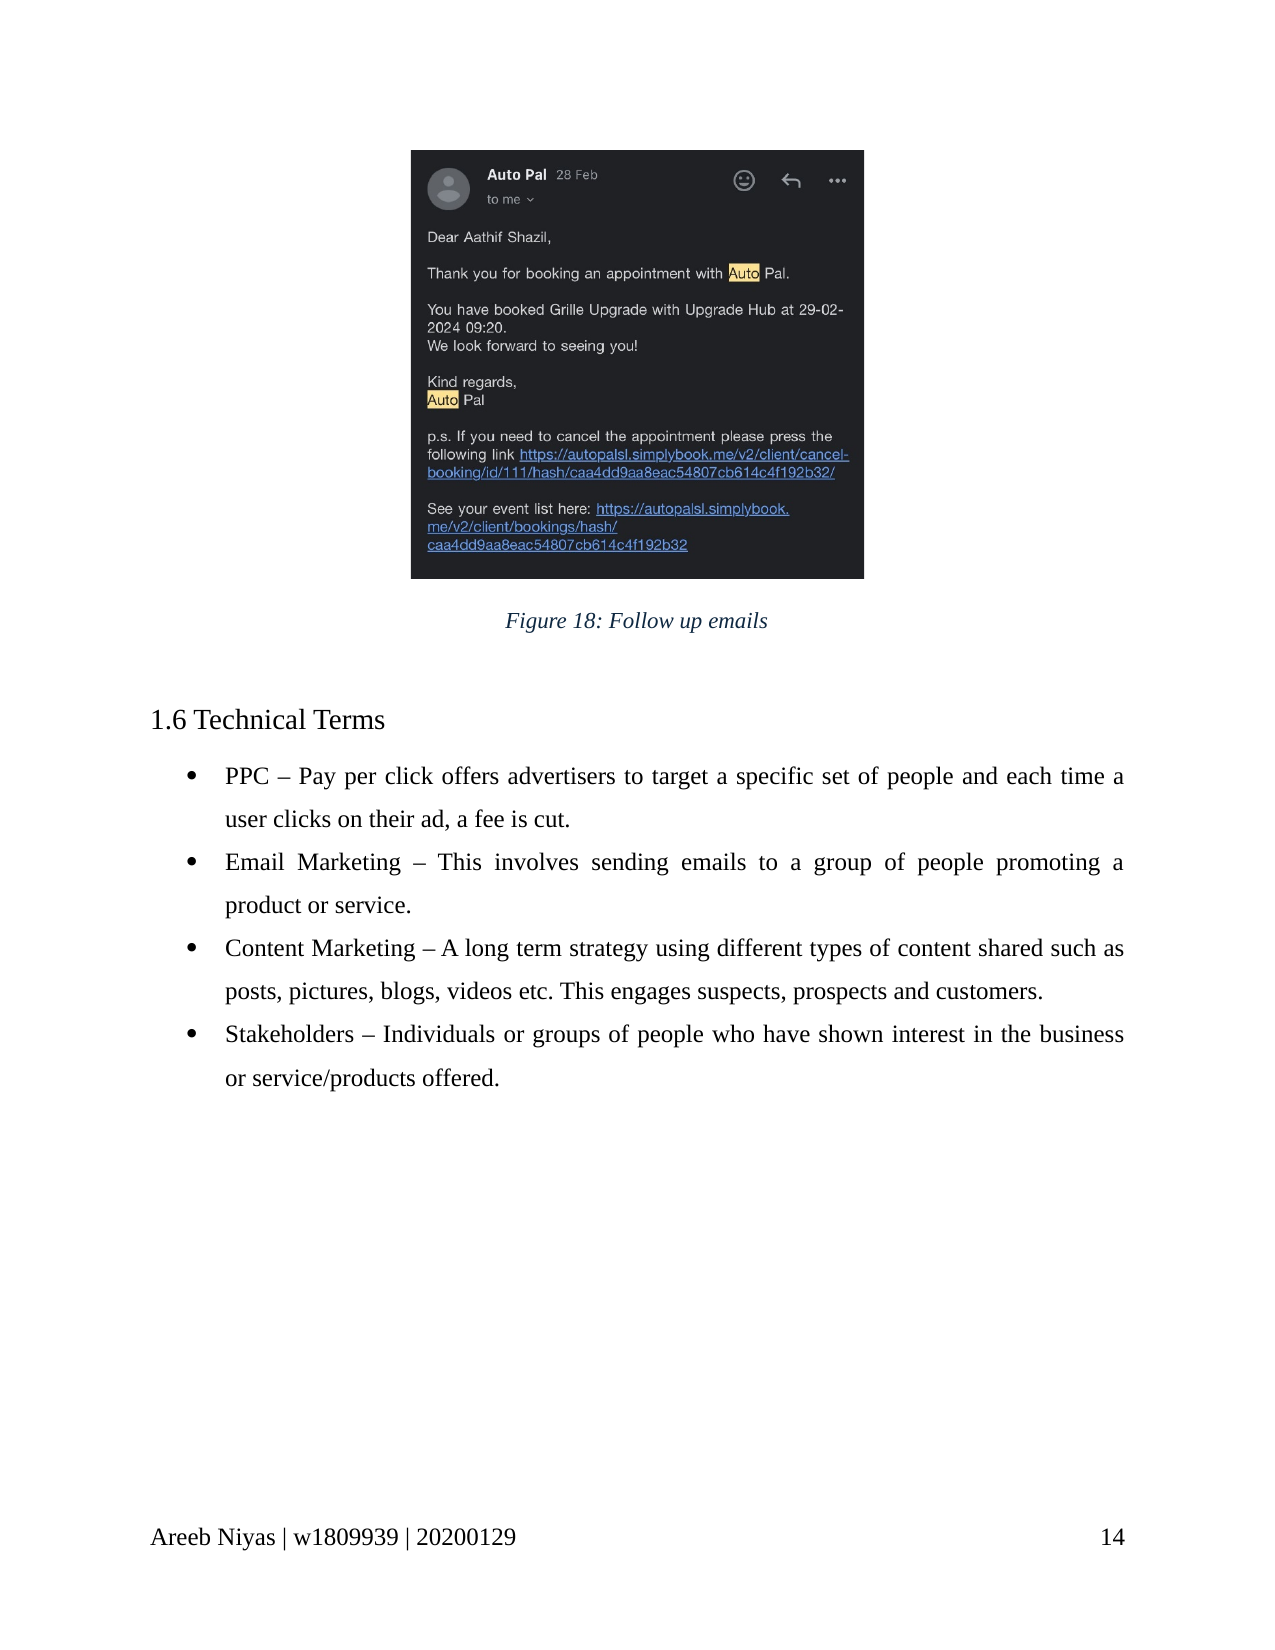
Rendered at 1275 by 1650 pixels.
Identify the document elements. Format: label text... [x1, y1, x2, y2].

list PPC – Pay per click offers advertisers to target a specific set of people and each time a user clicks on their ad, a fee is cut. [187, 761, 1125, 833]
list Content Marketing – A long term strategy using different types of content shared such as posts, pictures, blogs, videos etc. This engages suspects, prospects and customers. [187, 933, 1125, 1005]
subtitle 1.6 Technical Terms [150, 702, 1125, 736]
list Email Marketing – This involves sending emails to a group of people promoting a product or service. [187, 847, 1125, 919]
text Figure 18: Follow up emails [150, 607, 1125, 634]
list Stakeholders – Individuals or groups of people who have shown interest in the business or service/products offered. [187, 1019, 1125, 1091]
picture [410, 150, 865, 579]
